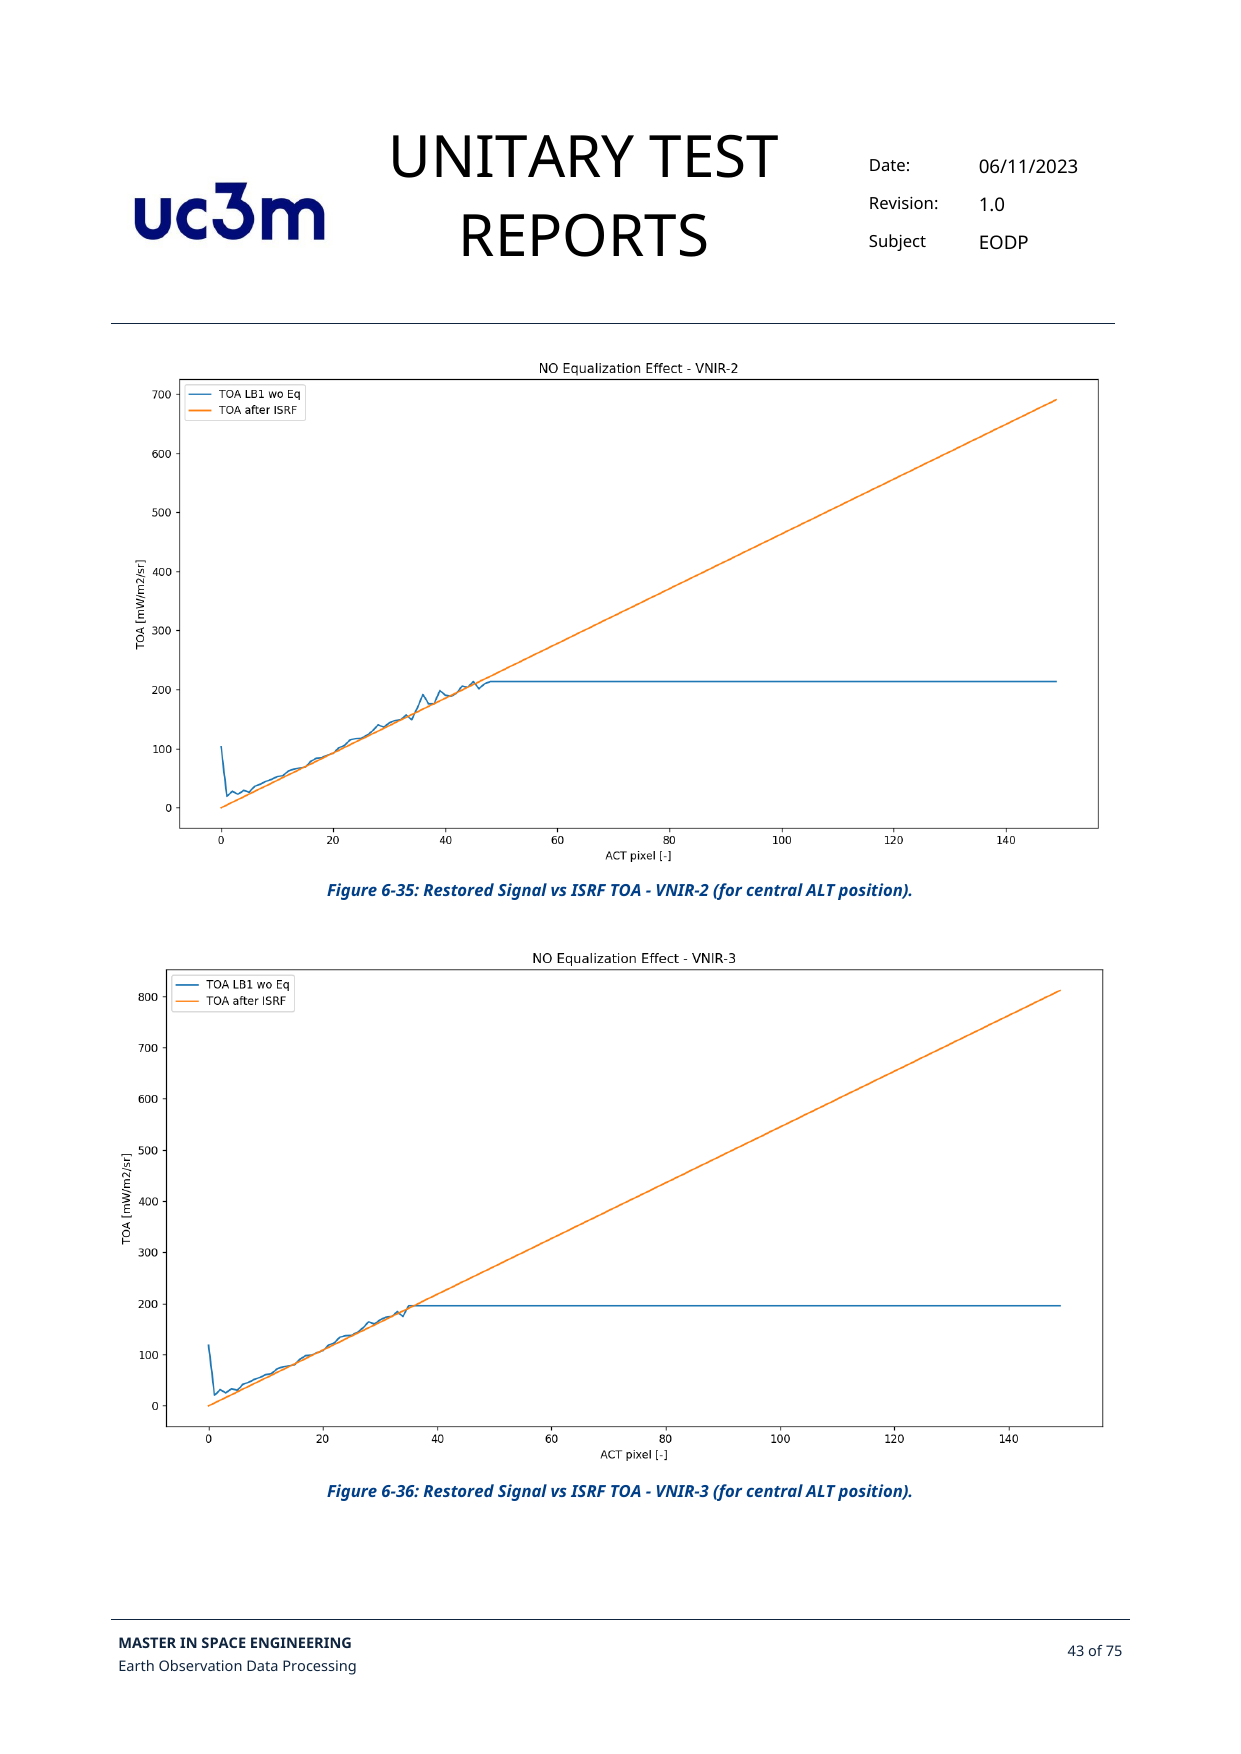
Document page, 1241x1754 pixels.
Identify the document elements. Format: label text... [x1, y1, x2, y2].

picture [118, 172, 340, 254]
picture [118, 362, 1123, 866]
picture [118, 951, 1123, 1467]
